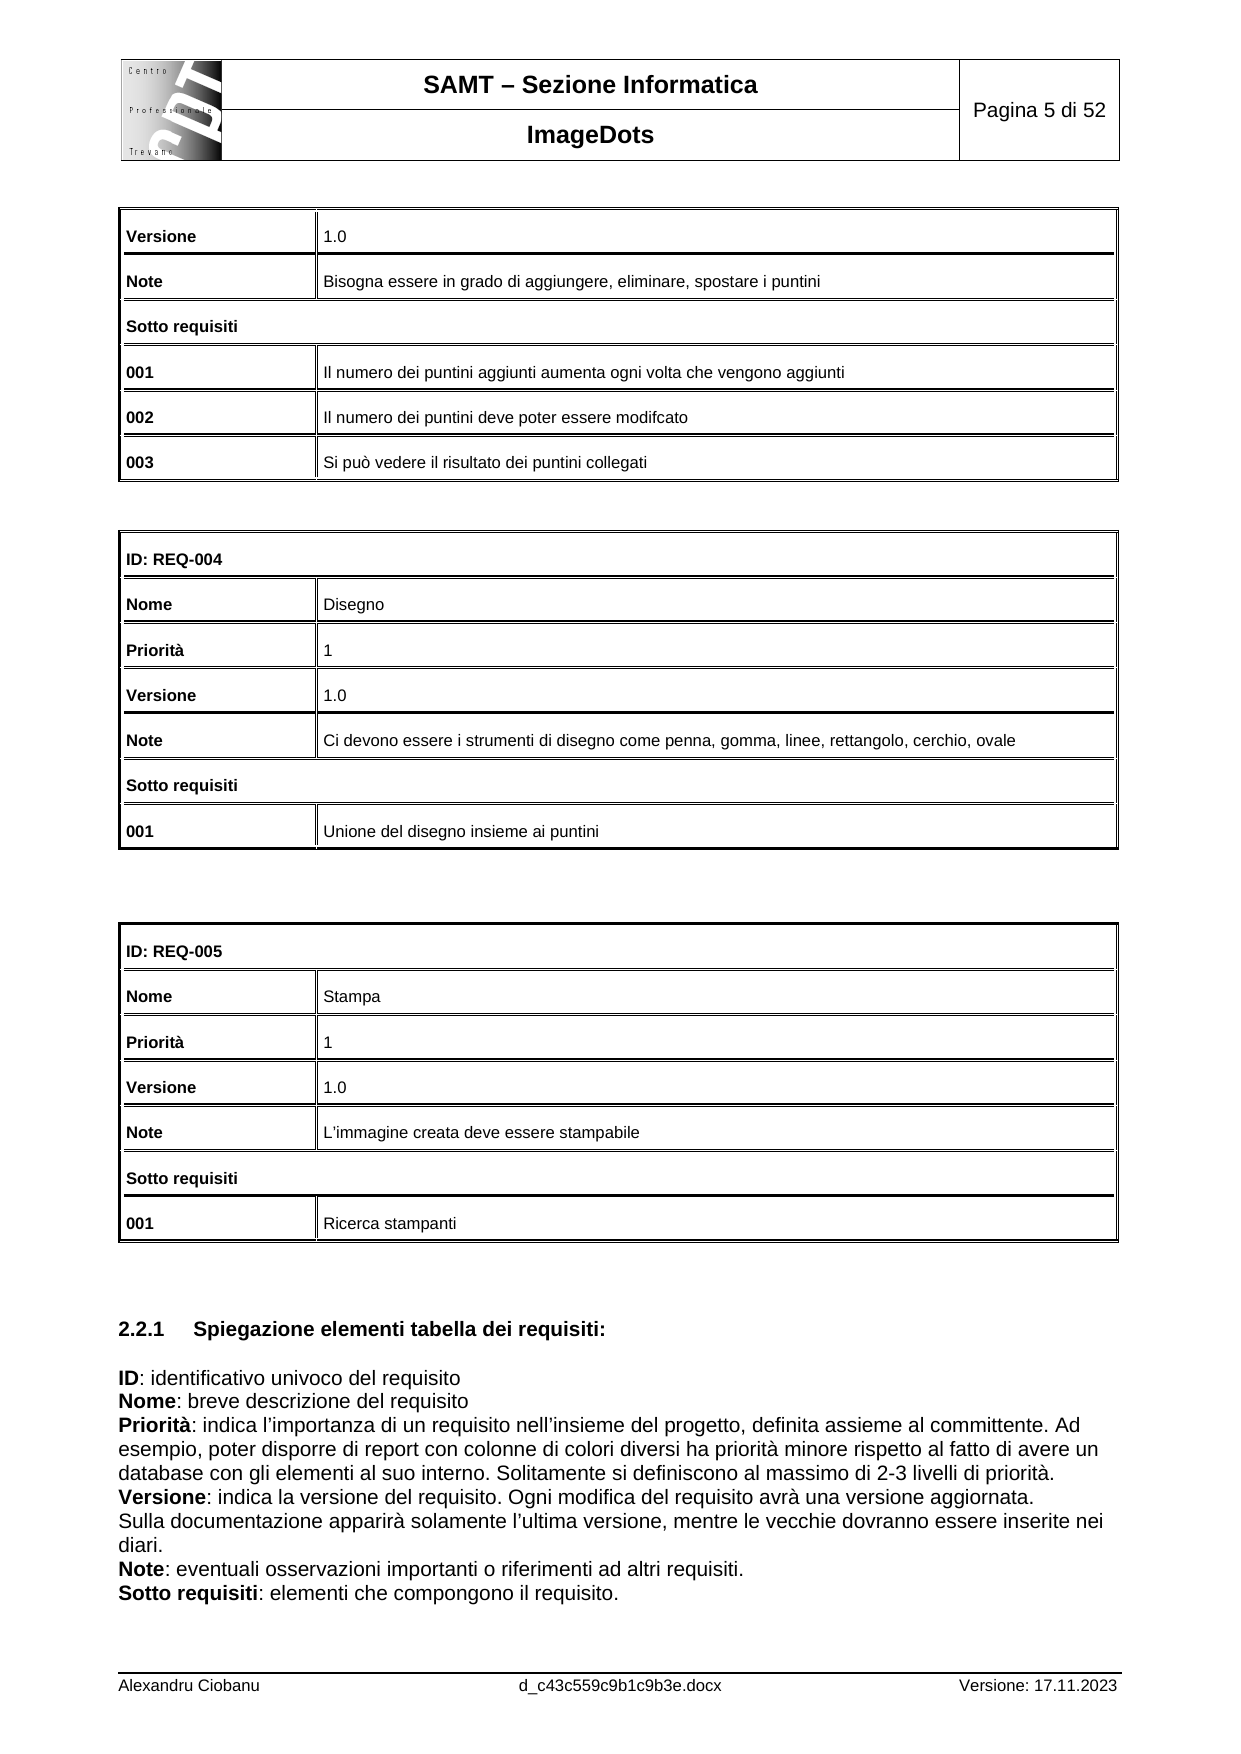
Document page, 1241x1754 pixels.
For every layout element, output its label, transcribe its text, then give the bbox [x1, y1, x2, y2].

table_cell 003 [121, 433, 317, 479]
table_cell 1.0 [317, 666, 1117, 711]
table_cell Stampa [318, 968, 1116, 1013]
table_cell 1 [318, 620, 1116, 666]
text Sotto requisiti: elementi che compongono il requisito. [118, 1581, 1122, 1605]
text Versione: indica la versione del requisito. Ogni modifica del requisito avrà una versione aggiornata. [118, 1485, 1122, 1509]
table_cell Nome [121, 575, 315, 620]
text ID: identificativo univoco del requisito [118, 1365, 1122, 1389]
table_cell Unione del disegno insieme ai puntini [317, 802, 1117, 847]
table_cell Sotto requisiti [121, 298, 1116, 343]
picture [121, 60, 222, 160]
table_cell Note [121, 252, 315, 297]
table_cell L’immagine creata deve essere stampabile [318, 1103, 1116, 1149]
table_cell Ricerca stampanti [317, 1194, 1116, 1239]
table_cell Si può vedere il risultato dei puntini collegati [317, 433, 1116, 479]
table_cell Nome [121, 968, 315, 1013]
table_cell 1.0 [317, 210, 1116, 252]
table_cell 1 [317, 1013, 1117, 1058]
table_cell Sotto requisiti [121, 756, 1116, 802]
table_cell Note [121, 1103, 315, 1149]
text Sulla documentazione apparirà solamente l’ultima versione, mentre le vecchie dovranno essere inserite nei diari. [118, 1509, 1122, 1557]
table_cell 001 [120, 802, 317, 847]
table_cell Priorità [120, 1013, 317, 1058]
table_cell Versione [121, 210, 317, 252]
text Priorità: indica l’importanza di un requisito nell’insieme del progetto, definita assieme al committente. Ad esempio, poter disporre di report con colonne di colori diversi ha priorità minore rispetto al fatto di avere un database con gli elementi al suo interno. Solitamente si definiscono al massimo di 2-3 livelli di priorità. [118, 1413, 1122, 1485]
table_cell Disegno [318, 575, 1116, 620]
table_cell 1.0 [318, 1058, 1116, 1103]
table_cell Ci devono essere i strumenti di disegno come penna, gomma, linee, rettangolo, cerchio, ovale [318, 711, 1116, 756]
table_header ID: REQ-004 [121, 533, 1116, 575]
text Note: eventuali osservazioni importanti o riferimenti ad altri requisiti. [118, 1557, 1122, 1581]
table_cell Il numero dei puntini deve poter essere modifcato [318, 388, 1116, 433]
table_cell 002 [121, 388, 315, 433]
table_header ID: REQ-005 [121, 925, 1116, 967]
table_cell Note [121, 711, 315, 756]
table_cell Versione [121, 1058, 315, 1103]
table_cell Sotto requisiti [120, 1149, 1117, 1194]
table_cell Versione [120, 666, 317, 711]
table_cell Priorità [121, 620, 315, 666]
table_cell 001 [120, 343, 317, 388]
table_cell Bisogna essere in grado di aggiungere, eliminare, spostare i puntini [318, 252, 1116, 297]
table_cell 001 [121, 1194, 317, 1239]
subtitle Spiegazione elementi tabella dei requisiti: [118, 1316, 1122, 1340]
table_cell Il numero dei puntini aggiunti aumenta ogni volta che vengono aggiunti [317, 343, 1117, 388]
text Nome: breve descrizione del requisito [118, 1389, 1122, 1413]
